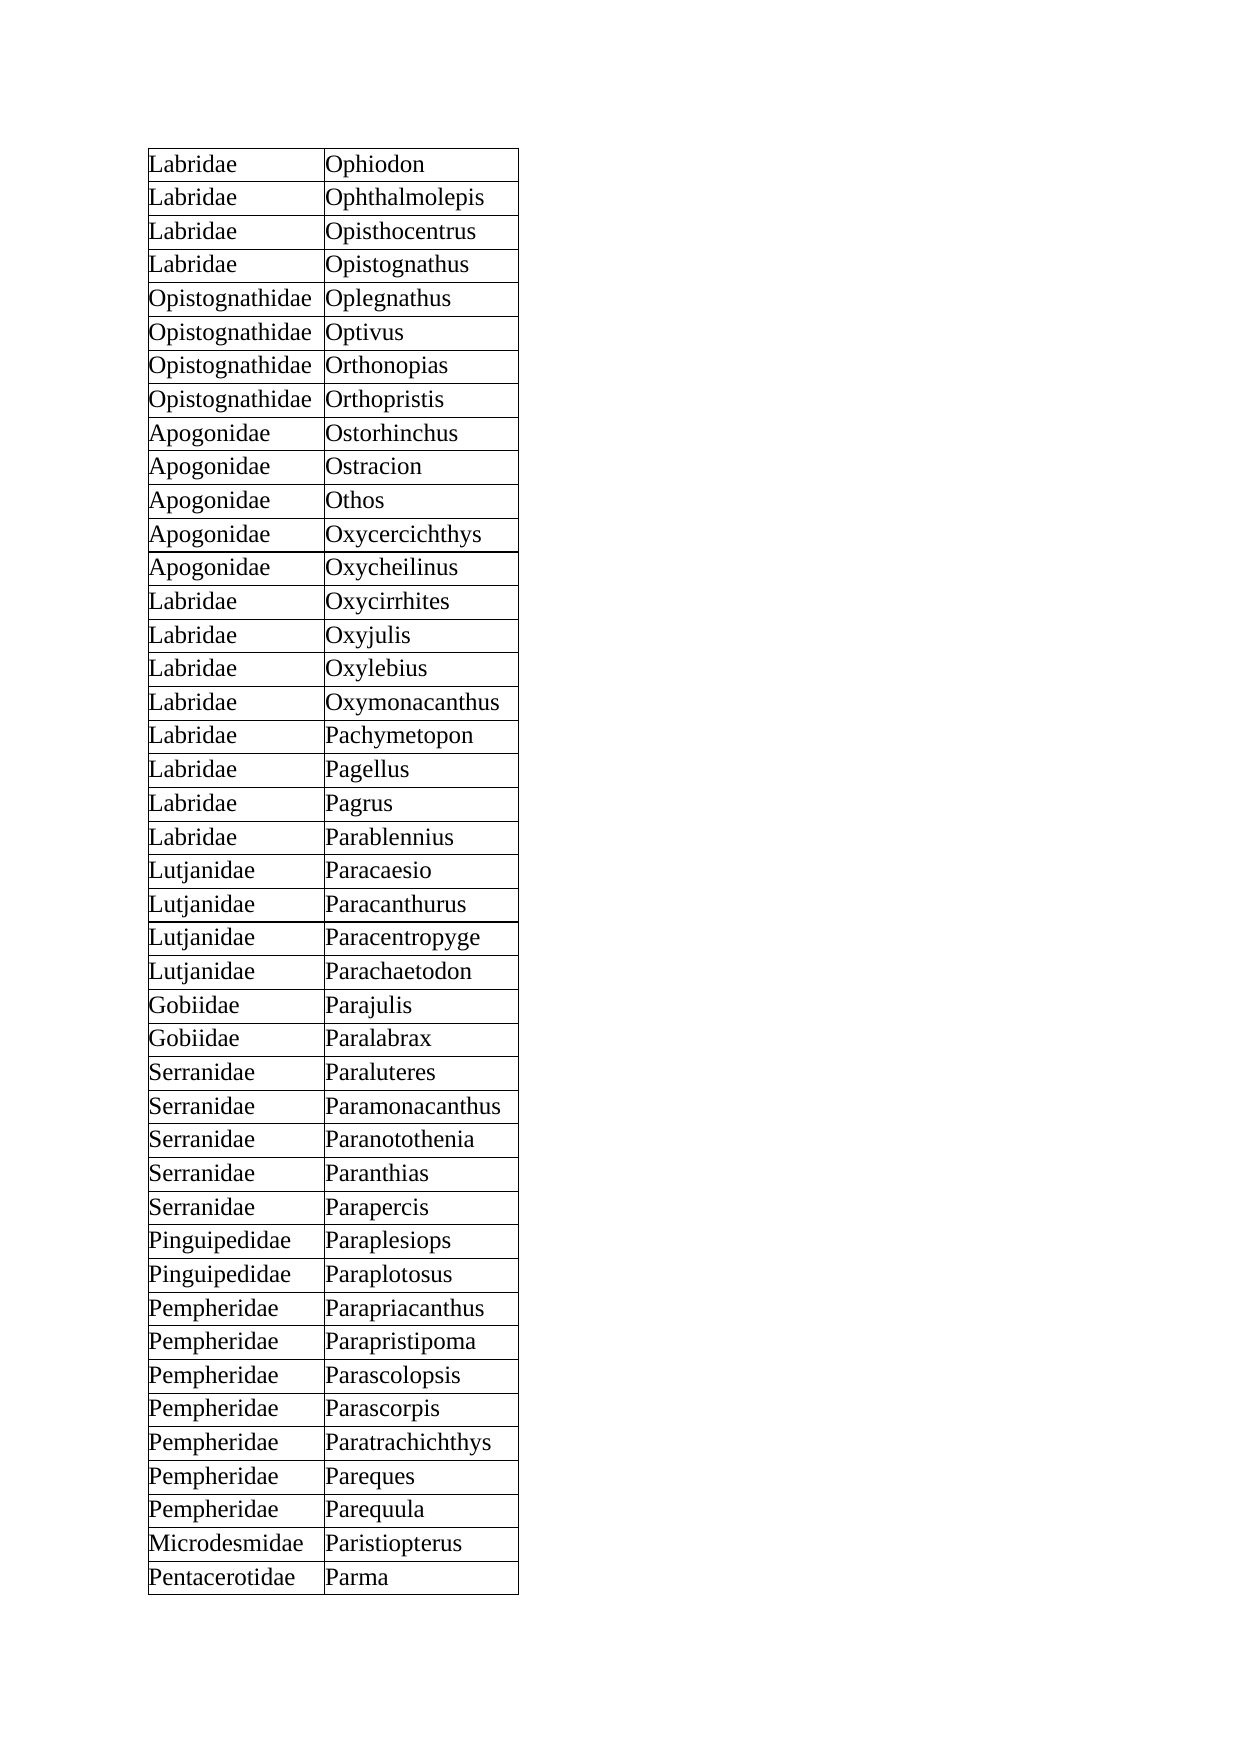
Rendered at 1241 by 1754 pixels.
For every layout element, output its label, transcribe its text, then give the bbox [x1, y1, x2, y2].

table_cell Parma [325, 1562, 518, 1594]
table_cell Labridae [149, 182, 324, 215]
table_cell Labridae [149, 754, 324, 787]
table_cell Lutjanidae [149, 923, 324, 955]
table_cell Gobiidae [149, 1024, 324, 1056]
table_cell Pinguipedidae [149, 1225, 324, 1258]
table_cell Parapercis [325, 1192, 518, 1224]
table_cell Lutjanidae [149, 855, 324, 888]
table_cell Paracaesio [325, 855, 518, 888]
table_cell Pempheridae [149, 1293, 324, 1325]
table_cell Labridae [149, 653, 324, 686]
table_cell Pempheridae [149, 1427, 324, 1460]
table_cell Paranthias [325, 1158, 518, 1191]
table_cell Pempheridae [149, 1394, 324, 1426]
table_cell Ostracion [325, 451, 518, 484]
table_cell Parablennius [325, 822, 518, 854]
table_cell Apogonidae [149, 418, 324, 450]
table_cell Paracentropyge [325, 923, 518, 955]
table_cell Pagellus [325, 754, 518, 787]
table_cell Parequula [325, 1495, 518, 1527]
table_cell Pempheridae [149, 1495, 324, 1527]
table_cell Opistognathidae [149, 384, 324, 417]
table_cell Pentacerotidae [149, 1562, 324, 1594]
table_cell Microdesmidae [149, 1528, 324, 1561]
table_cell Serranidae [149, 1158, 324, 1191]
table_cell Apogonidae [149, 451, 324, 484]
table_cell Pareques [325, 1461, 518, 1493]
table_cell Paraluteres [325, 1057, 518, 1090]
table_cell Apogonidae [149, 485, 324, 518]
table_cell Ostorhinchus [325, 418, 518, 450]
table_cell Labridae [149, 721, 324, 753]
table_cell Labridae [149, 620, 324, 652]
table_cell Ophiodon [325, 149, 518, 181]
table_cell Paraplotosus [325, 1259, 518, 1292]
table_cell Oxycercichthys [325, 519, 518, 551]
table_cell Opistognathidae [149, 283, 324, 316]
table_cell Serranidae [149, 1192, 324, 1224]
table_cell Serranidae [149, 1124, 324, 1157]
table_cell Paramonacanthus [325, 1091, 518, 1123]
table_cell Labridae [149, 687, 324, 719]
table_cell Gobiidae [149, 990, 324, 1022]
table_cell Parascorpis [325, 1394, 518, 1426]
table_cell Labridae [149, 788, 324, 821]
table_cell Pempheridae [149, 1326, 324, 1359]
table_cell Ophthalmolepis [325, 182, 518, 215]
table_cell Parachaetodon [325, 956, 518, 989]
table_cell Optivus [325, 317, 518, 349]
table_cell Paralabrax [325, 1024, 518, 1056]
table_cell Othos [325, 485, 518, 518]
table_cell Lutjanidae [149, 889, 324, 921]
table_cell Oxymonacanthus [325, 687, 518, 719]
table_cell Opistognathidae [149, 351, 324, 383]
table_cell Parajulis [325, 990, 518, 1022]
table_cell Apogonidae [149, 519, 324, 551]
table_cell Paracanthurus [325, 889, 518, 921]
table_cell Pempheridae [149, 1360, 324, 1392]
table_cell Parapristipoma [325, 1326, 518, 1359]
table_cell Orthopristis [325, 384, 518, 417]
table_cell Paratrachichthys [325, 1427, 518, 1460]
table_cell Paraplesiops [325, 1225, 518, 1258]
table_cell Opisthocentrus [325, 216, 518, 248]
table_cell Pinguipedidae [149, 1259, 324, 1292]
table_cell Lutjanidae [149, 956, 324, 989]
table_cell Pagrus [325, 788, 518, 821]
table_cell Labridae [149, 216, 324, 248]
table_cell Apogonidae [149, 553, 324, 585]
table_cell Oxycirrhites [325, 586, 518, 619]
table_cell Paristiopterus [325, 1528, 518, 1561]
table_cell Oxycheilinus [325, 553, 518, 585]
table_cell Opistognathus [325, 250, 518, 282]
table_cell Opistognathidae [149, 317, 324, 349]
table_cell Orthonopias [325, 351, 518, 383]
table_cell Oxyjulis [325, 620, 518, 652]
table_cell Labridae [149, 250, 324, 282]
table_cell Parapriacanthus [325, 1293, 518, 1325]
table_cell Pachymetopon [325, 721, 518, 753]
table_cell Pempheridae [149, 1461, 324, 1493]
table_cell Parascolopsis [325, 1360, 518, 1392]
table_cell Serranidae [149, 1091, 324, 1123]
table_cell Serranidae [149, 1057, 324, 1090]
table_cell Oplegnathus [325, 283, 518, 316]
table_cell Labridae [149, 149, 324, 181]
table_cell Labridae [149, 822, 324, 854]
table_cell Oxylebius [325, 653, 518, 686]
table_cell Labridae [149, 586, 324, 619]
table_cell Paranotothenia [325, 1124, 518, 1157]
